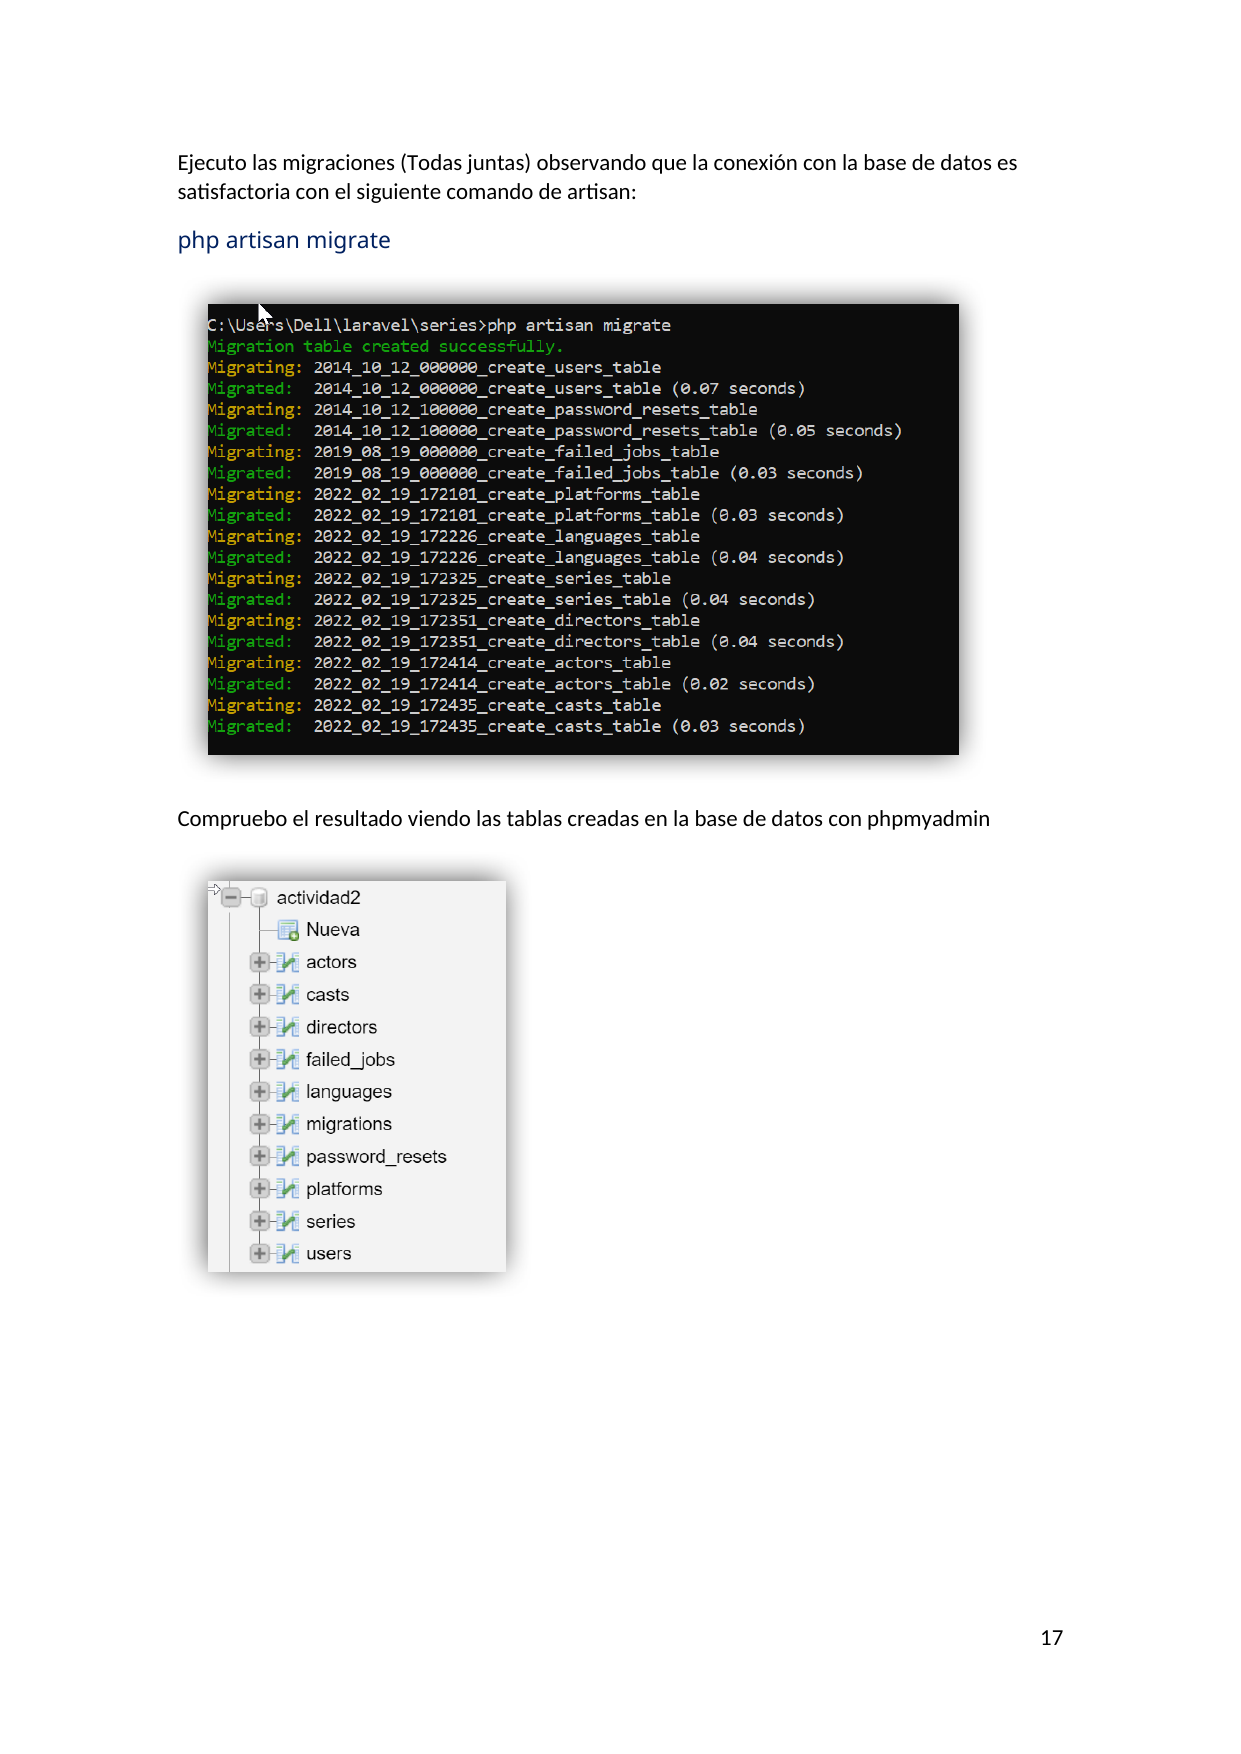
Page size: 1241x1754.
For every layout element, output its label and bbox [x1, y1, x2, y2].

picture [208, 881, 506, 1272]
picture [208, 304, 959, 755]
